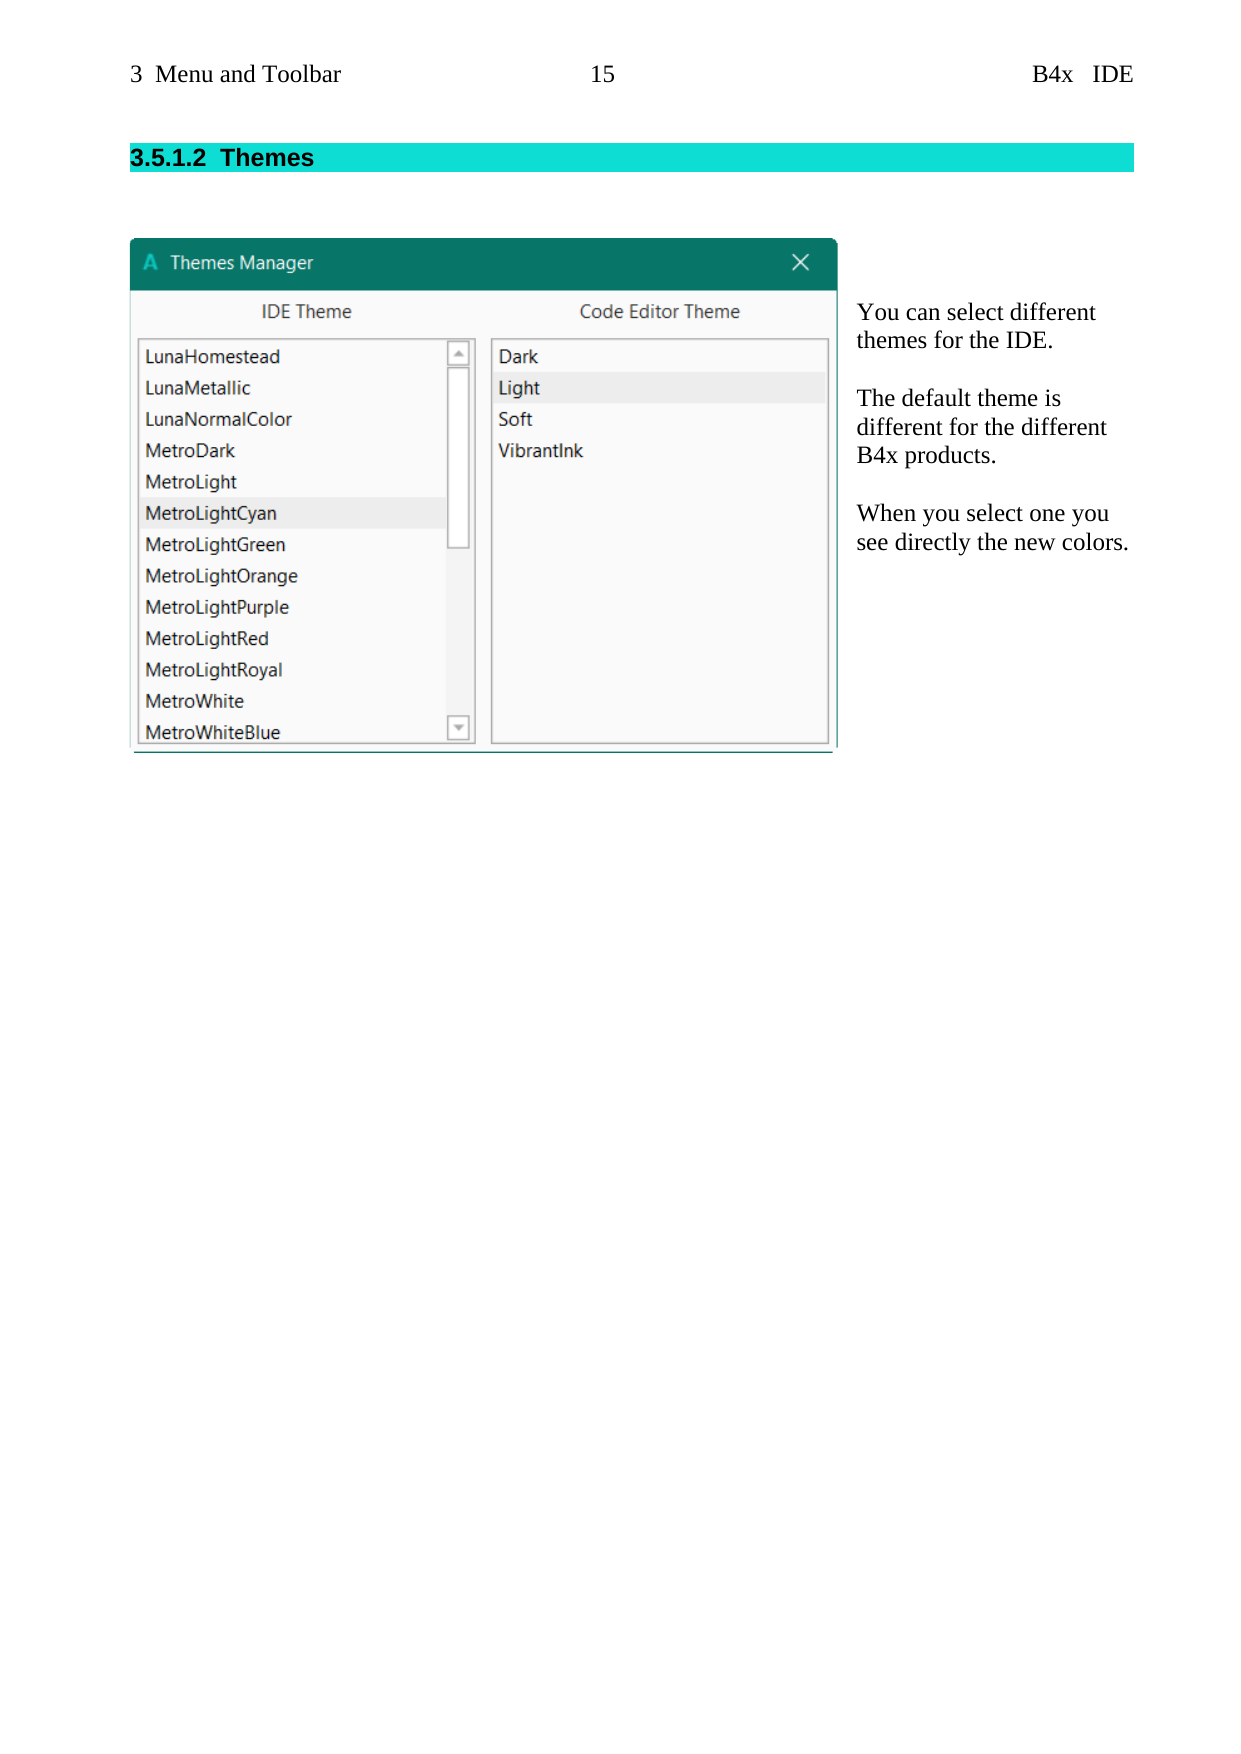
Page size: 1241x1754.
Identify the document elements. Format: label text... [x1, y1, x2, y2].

subtitle Themes [130, 143, 1134, 172]
text The default theme is different for the different B4x products. [838, 383, 1134, 469]
text When you select one you see directly the new colors. [838, 498, 1134, 556]
text You can select different themes for the IDE. [838, 297, 1134, 354]
picture [129, 238, 838, 753]
